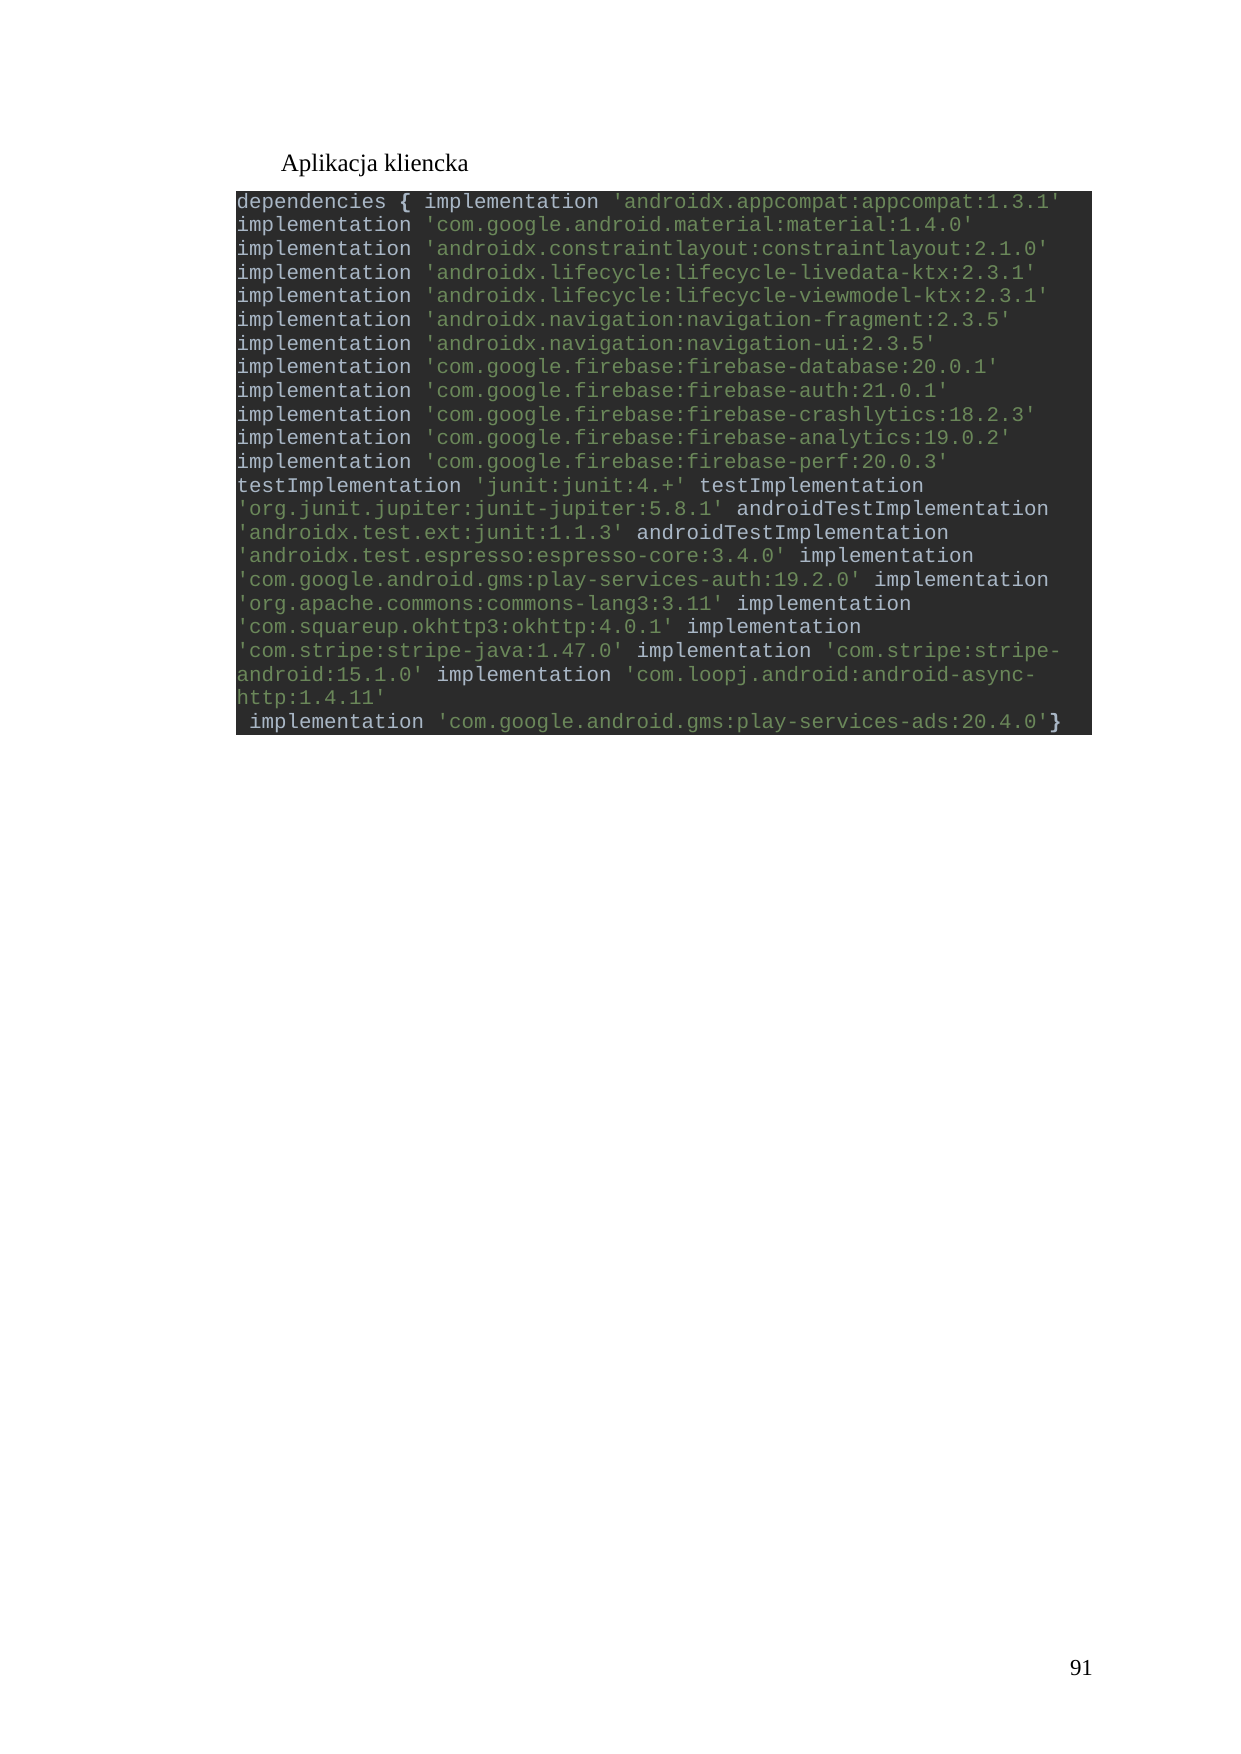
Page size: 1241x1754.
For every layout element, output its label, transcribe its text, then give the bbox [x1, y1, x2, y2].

text dependencies { implementation 'androidx.appcompat:appcompat:1.3.1' implementation 'com.google.android.material:material:1.4.0' implementation 'androidx.constraintlayout:constraintlayout:2.1.0' implementation 'androidx.lifecycle:lifecycle-livedata-ktx:2.3.1' implementation 'androidx.lifecycle:lifecycle-viewmodel-ktx:2.3.1' implementation 'androidx.navigation:navigation-fragment:2.3.5' implementation 'androidx.navigation:navigation-ui:2.3.5' implementation 'com.google.firebase:firebase-database:20.0.1' implementation 'com.google.firebase:firebase-auth:21.0.1' implementation 'com.google.firebase:firebase-crashlytics:18.2.3' implementation 'com.google.firebase:firebase-analytics:19.0.2' implementation 'com.google.firebase:firebase-perf:20.0.3' testImplementation 'junit:junit:4.+' testImplementation 'org.junit.jupiter:junit-jupiter:5.8.1' androidTestImplementation 'androidx.test.ext:junit:1.1.3' androidTestImplementation 'androidx.test.espresso:espresso-core:3.4.0' implementation 'com.google.android.gms:play-services-auth:19.2.0' implementation 'org.apache.commons:commons-lang3:3.11' implementation 'com.squareup.okhttp3:okhttp:4.0.1' implementation 'com.stripe:stripe-java:1.47.0' implementation 'com.stripe:stripe-android:15.1.0' implementation 'com.loopj.android:android-async-http:1.4.11' [236, 191, 1092, 711]
text Aplikacja kliencka [207, 148, 1092, 176]
text implementation 'com.google.android.gms:play-services-ads:20.4.0'} [236, 711, 1092, 735]
